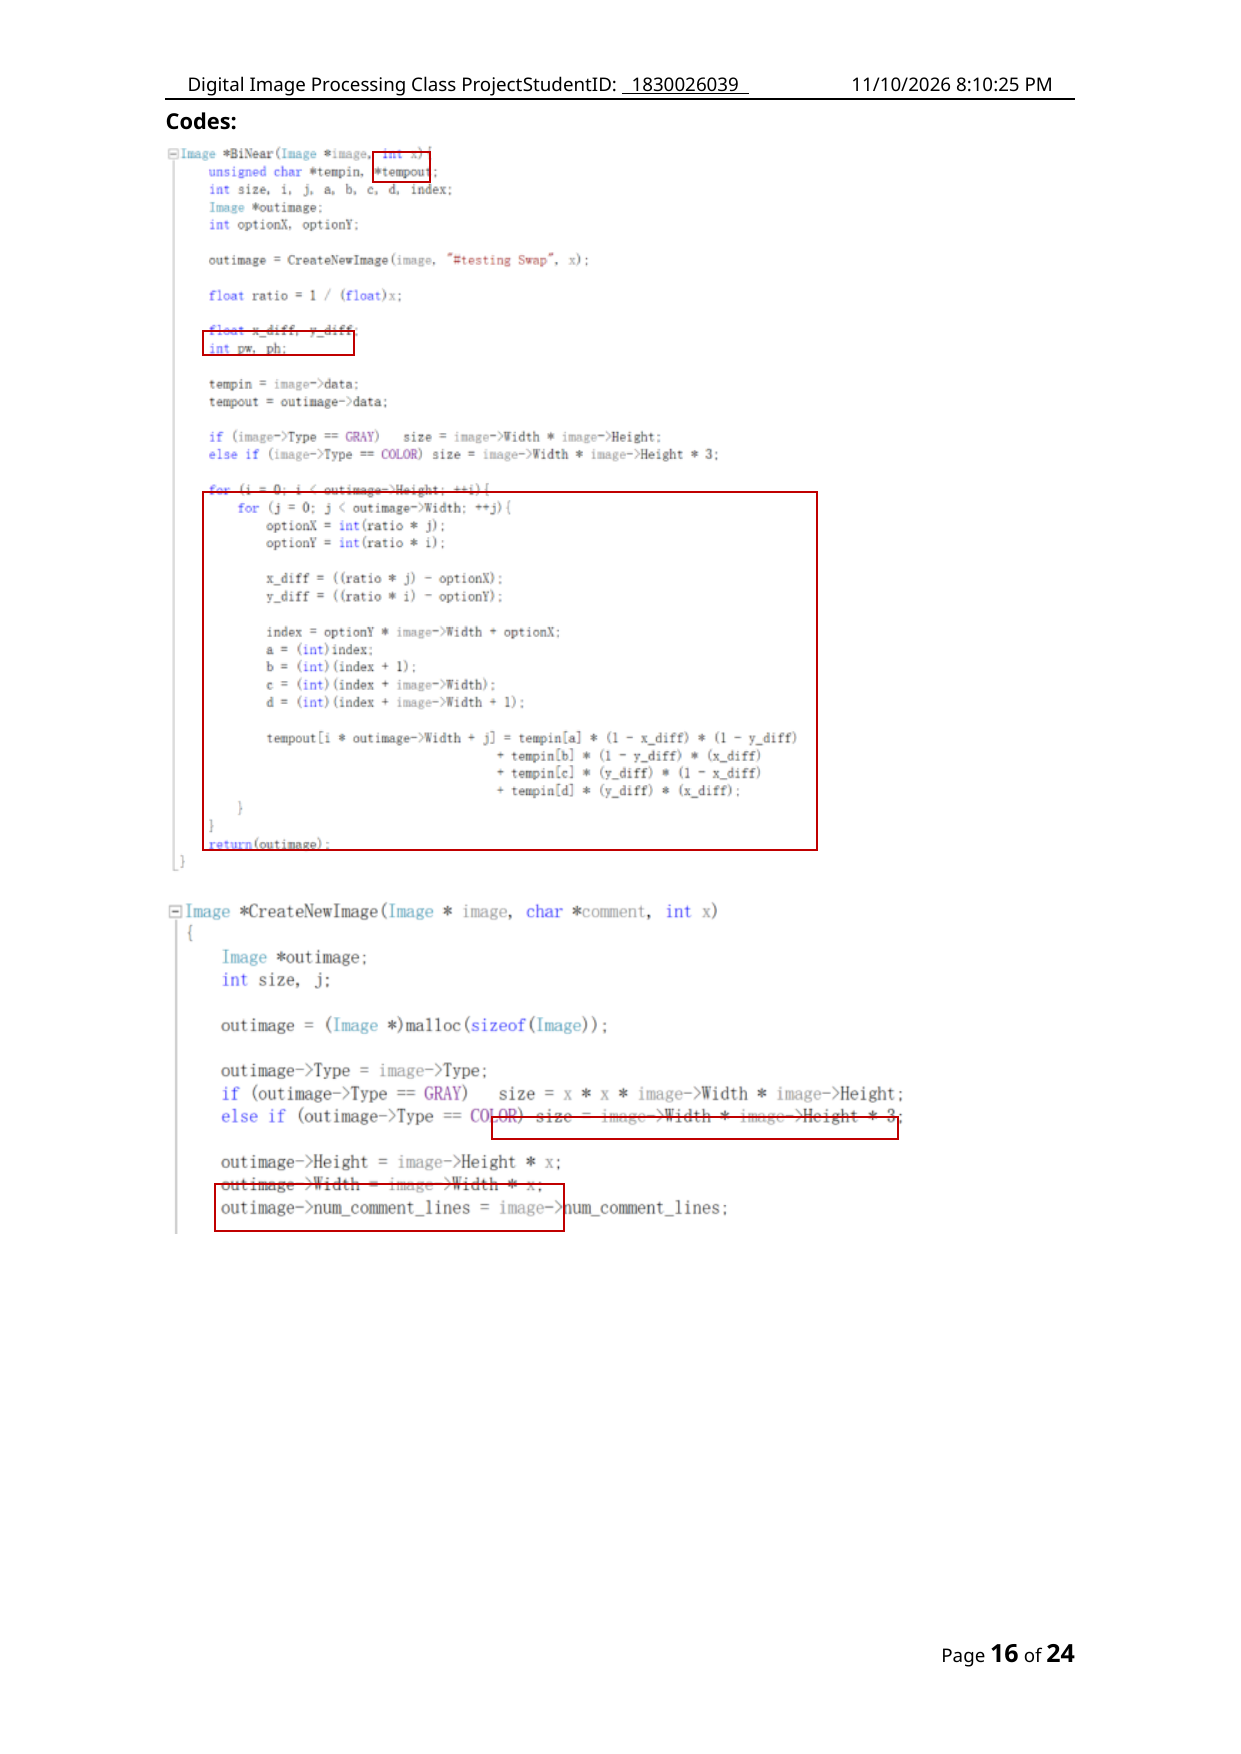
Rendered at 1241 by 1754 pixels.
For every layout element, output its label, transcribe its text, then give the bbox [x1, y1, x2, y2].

picture [165, 136, 927, 1234]
text Codes: [165, 106, 1075, 136]
